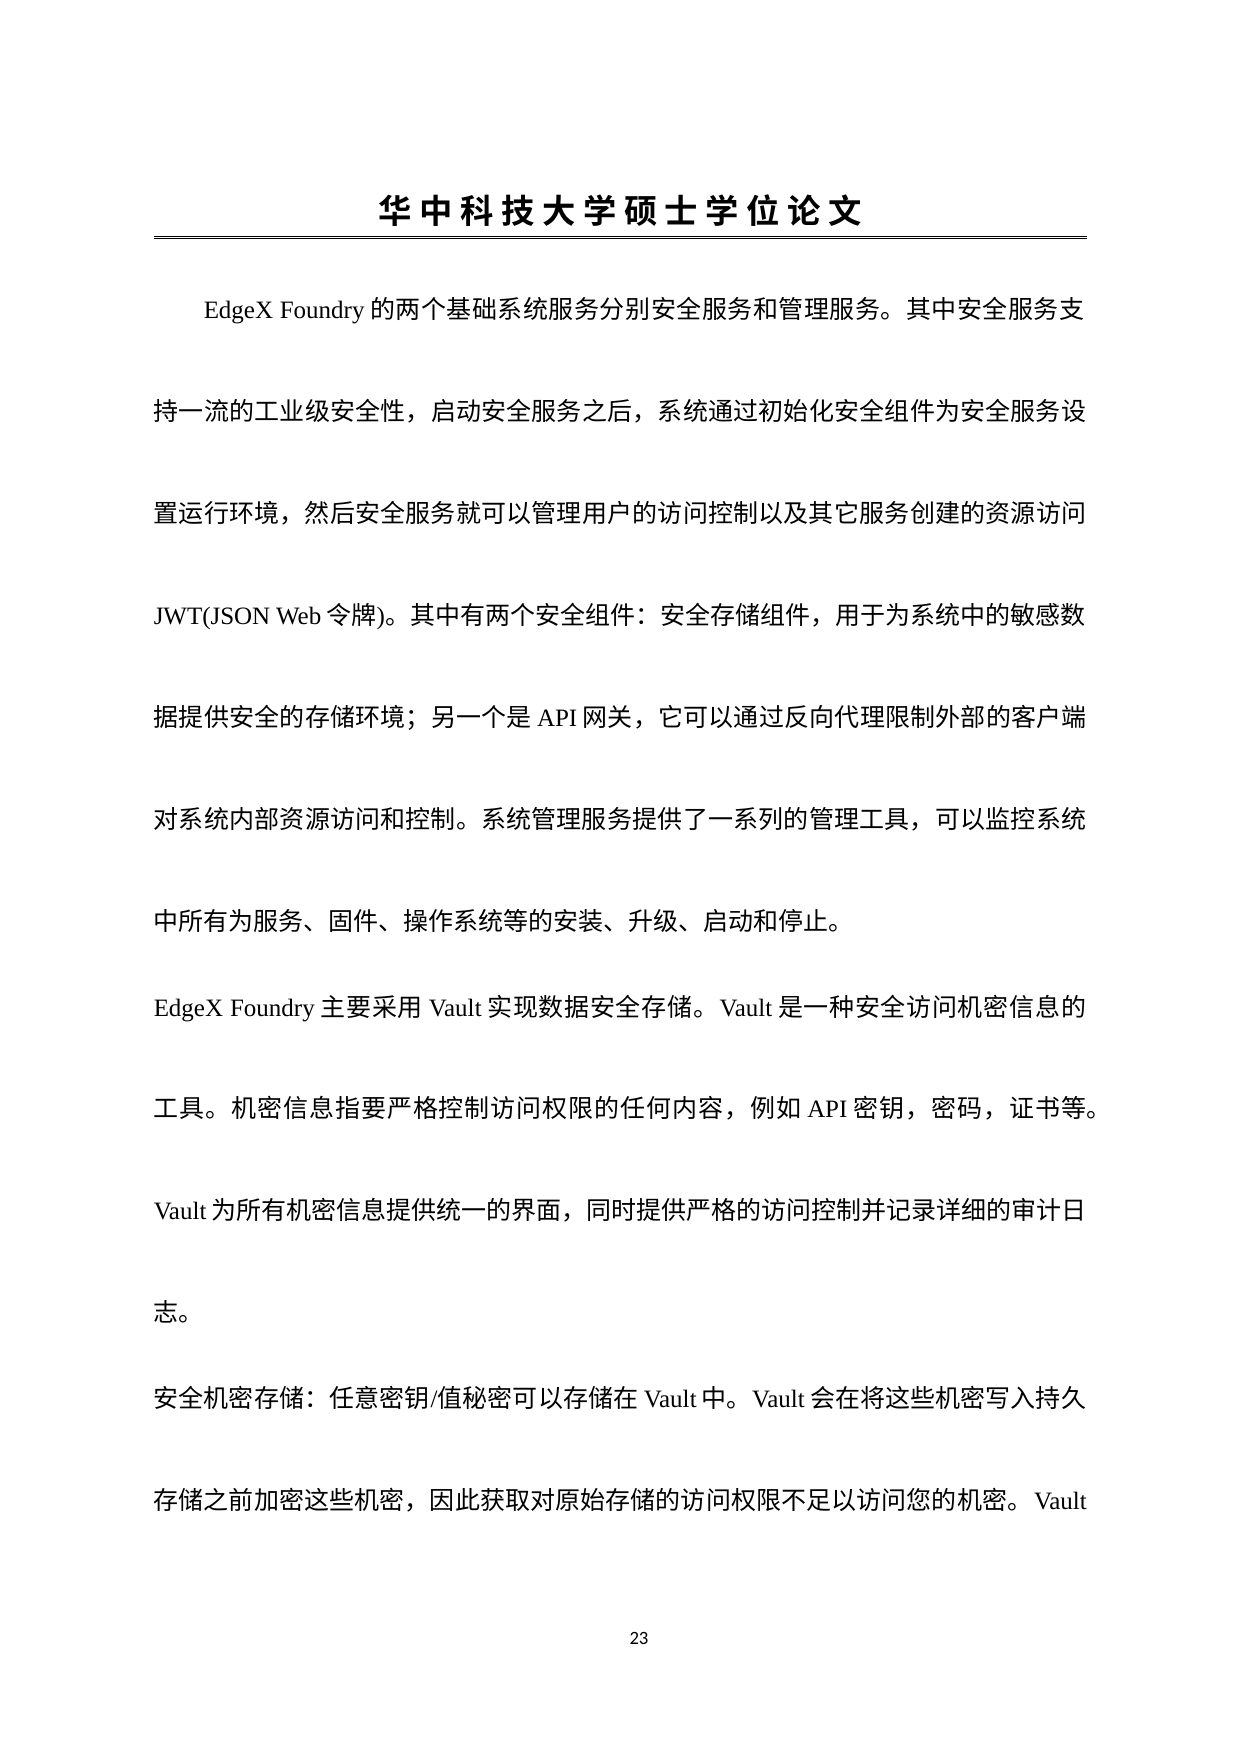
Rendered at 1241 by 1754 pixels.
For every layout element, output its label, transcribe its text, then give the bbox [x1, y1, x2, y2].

text EdgeX Foundry主要采用Vault实现数据安全存储。Vault是一种安全访问机密信息的工具。机密信息指要严格控制访问权限的任何内容，例如API密钥，密码，证书等。Vault为所有机密信息提供统一的界面，同时提供严格的访问控制并记录详细的审计日志。 [153, 971, 1087, 1345]
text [153, 1363, 1087, 1533]
text EdgeX Foundry的两个基础系统服务分别安全服务和管理服务。其中安全服务支持一流的工业级安全性，启动安全服务之后，系统通过初始化安全组件为安全服务设置运行环境，然后安全服务就可以管理用户的访问控制以及其它服务创建的资源访问JWT(JSON Web令牌)。其中有两个安全组件：安全存储组件，用于为系统中的敏感数据提供安全的存储环境；另一个是API网关，它可以通过反向代理限制外部的客户端对系统内部资源访问和控制。系统管理服务提供了一系列的管理工具，可以监控系统中所有为服务、固件、操作系统等的安装、升级、启动和停止。 [153, 274, 1087, 953]
